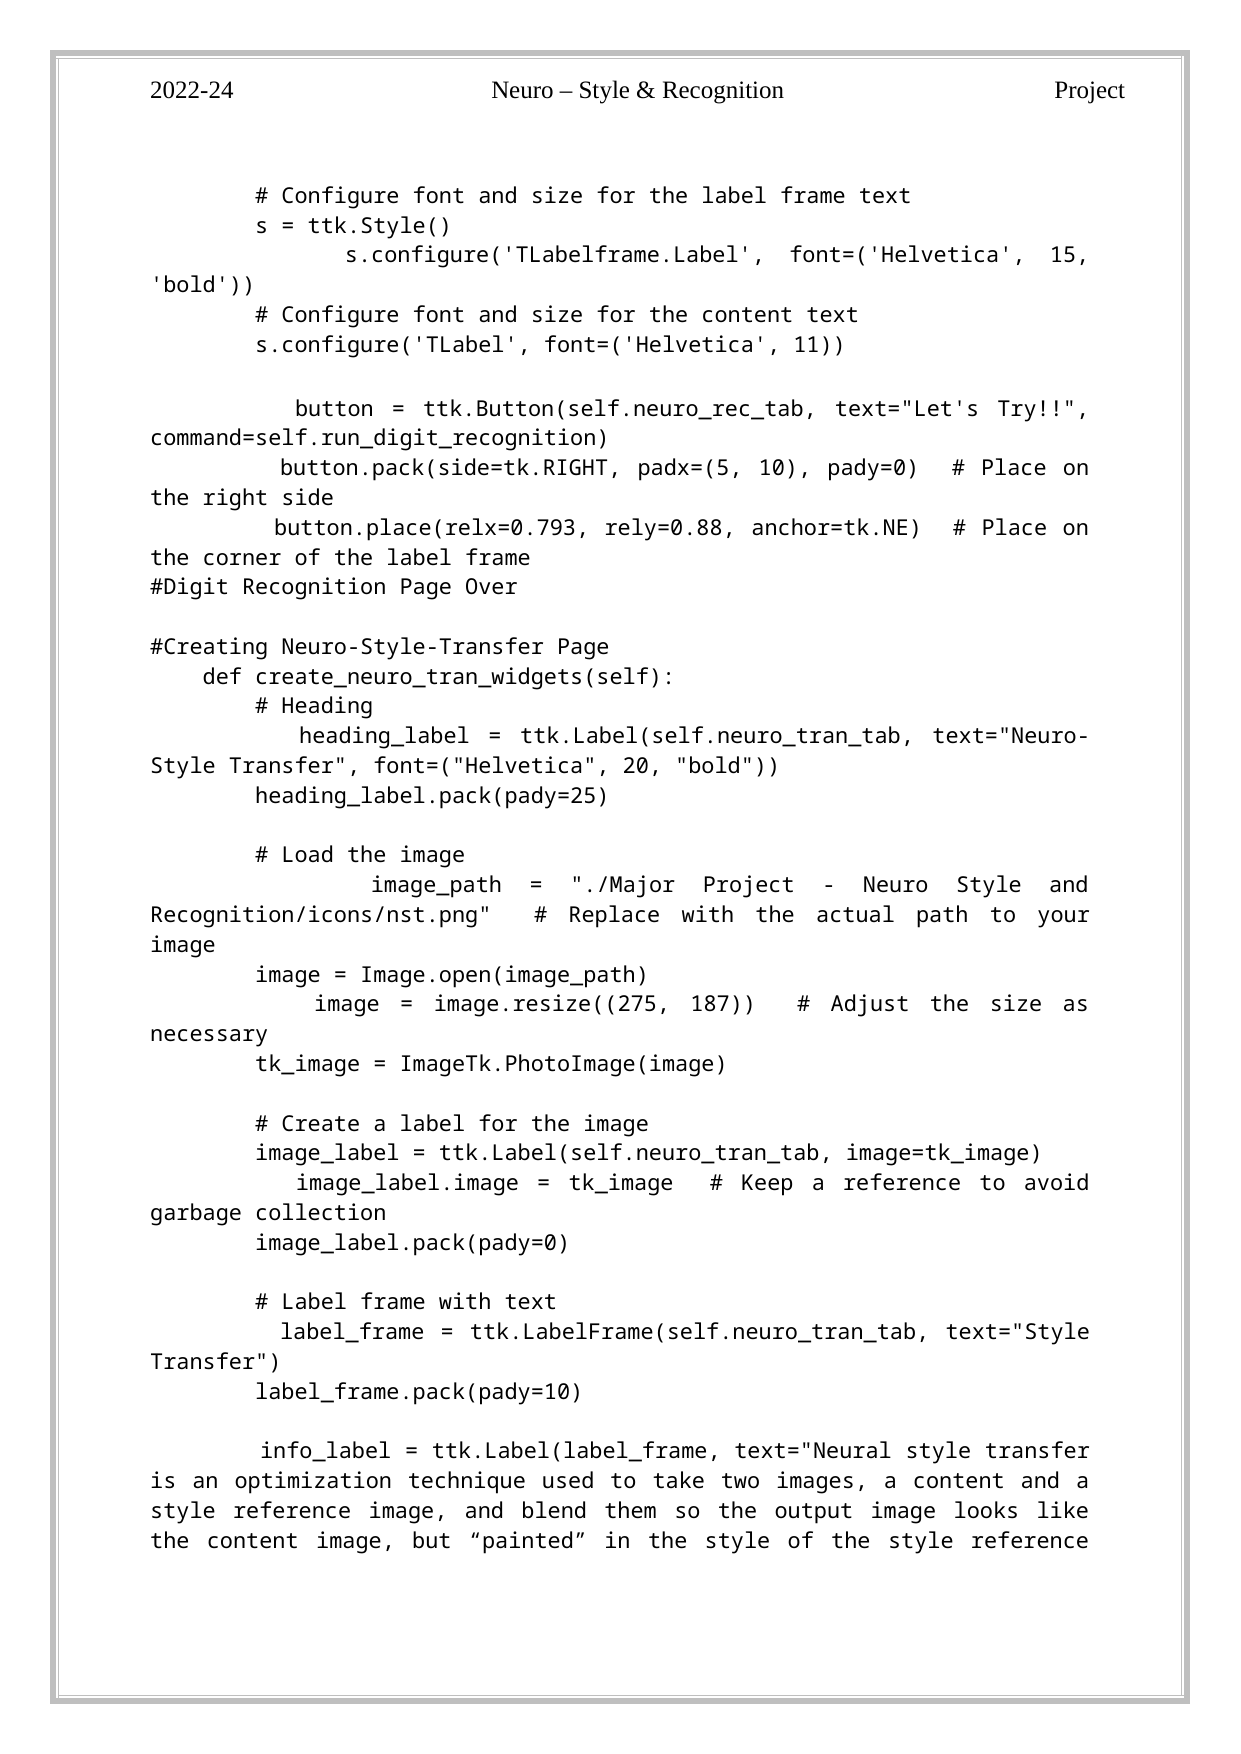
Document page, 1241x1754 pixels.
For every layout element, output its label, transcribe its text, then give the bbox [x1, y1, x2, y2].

text image_label.pack(pady=0) [150, 1227, 1090, 1257]
text button = ttk.Button(self.neuro_rec_tab, text="Let's Try!!", command=self.run_digit_recognition) [150, 393, 1090, 452]
text image_path = "./Major Project - Neuro Style and Recognition/icons/nst.png" # Replace with the actual path to your image [150, 869, 1090, 959]
text button.place(relx=0.793, rely=0.88, anchor=tk.NE) # Place on the corner of the label frame [150, 512, 1090, 571]
text s.configure('TLabel', font=('Helvetica', 11)) [150, 329, 1090, 358]
text image_label.image = tk_image # Keep a reference to avoid garbage collection [150, 1167, 1090, 1227]
text # Create a label for the image [150, 1108, 1090, 1137]
text # Configure font and size for the label frame text [150, 180, 1090, 209]
text #Digit Recognition Page Over [150, 571, 1090, 601]
text button.pack(side=tk.RIGHT, padx=(5, 10), pady=0) # Place on the right side [150, 452, 1090, 512]
text s.configure('TLabelframe.Label', font=('Helvetica', 15, 'bold')) [150, 239, 1090, 299]
text heading_label = ttk.Label(self.neuro_tran_tab, text="Neuro-Style Transfer", font=("Helvetica", 20, "bold")) [150, 720, 1090, 780]
text s = ttk.Style() [150, 209, 1090, 239]
text heading_label.pack(pady=25) [150, 780, 1090, 810]
text # Label frame with text [150, 1286, 1090, 1316]
text #Creating Neuro-Style-Transfer Page [150, 631, 1090, 661]
text label_frame = ttk.LabelFrame(self.neuro_tran_tab, text="Style Transfer") [150, 1316, 1090, 1376]
text def create_neuro_tran_widgets(self): [150, 661, 1090, 691]
text # Load the image [150, 839, 1090, 869]
text tk_image = ImageTk.PhotoImage(image) [150, 1048, 1090, 1078]
text label_frame.pack(pady=10) [150, 1376, 1090, 1406]
text # Heading [150, 691, 1090, 720]
text image = Image.open(image_path) [150, 959, 1090, 988]
text image_label = ttk.Label(self.neuro_tran_tab, image=tk_image) [150, 1137, 1090, 1167]
text image = image.resize((275, 187)) # Adjust the size as necessary [150, 988, 1090, 1048]
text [150, 1435, 1090, 1554]
text # Configure font and size for the content text [150, 299, 1090, 329]
